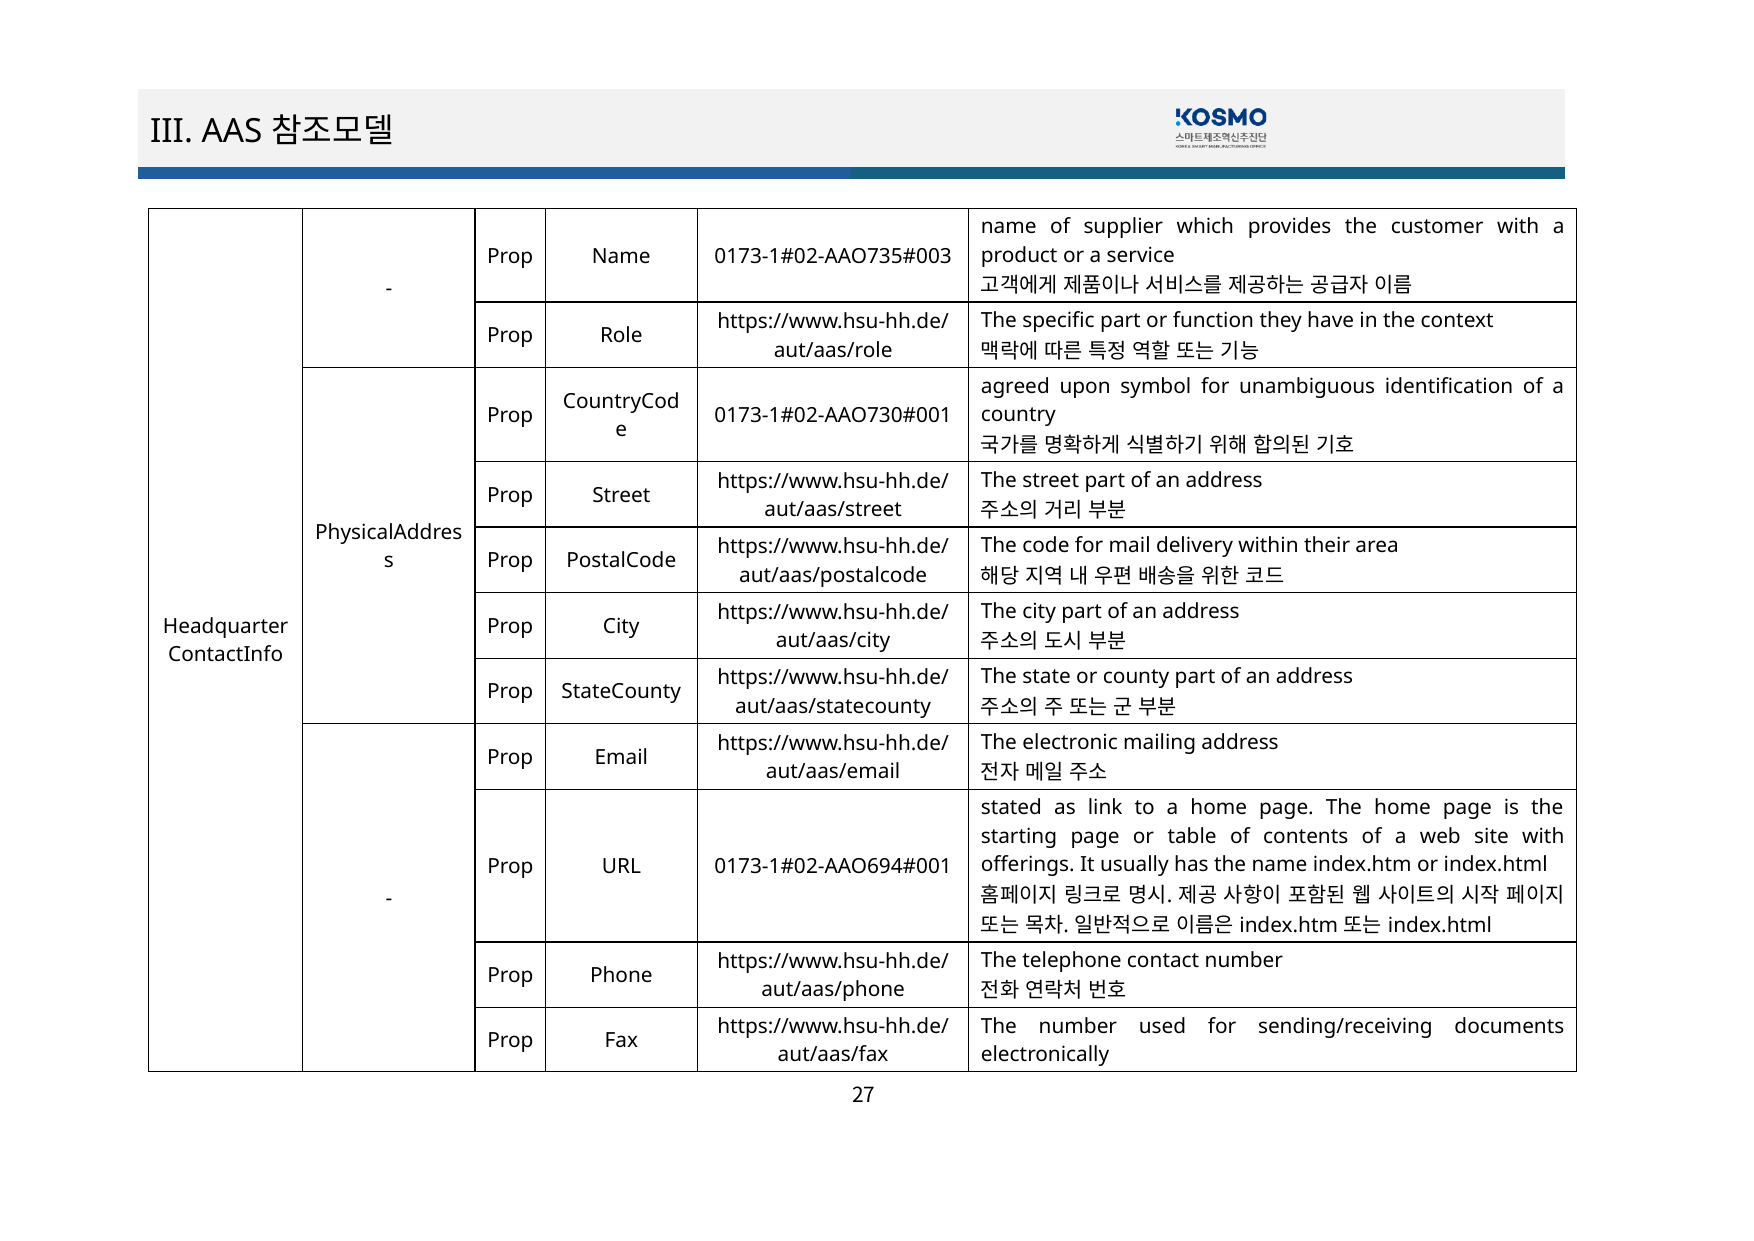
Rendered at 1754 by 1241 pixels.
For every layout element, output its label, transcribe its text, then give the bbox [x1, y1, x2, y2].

table_cell The specific part or function they have in the context 맥락에 따른 특정 역할 또는 기능 [969, 303, 1576, 367]
table_cell https://www.hsu-hh.de/aut/aas/fax [698, 1008, 968, 1071]
table_cell The electronic mailing address 전자 메일 주소 [969, 724, 1576, 788]
table_cell https://www.hsu-hh.de/aut/aas/postalcode [698, 528, 968, 592]
table_cell agreed upon symbol for unambiguous identification of a country 국가를 명확하게 식별하기 위해 합의된 기호 [969, 368, 1576, 461]
table_cell https://www.hsu-hh.de/aut/aas/city [698, 593, 968, 657]
table_cell PostalCode [546, 528, 697, 592]
table_cell The city part of an address 주소의 도시 부분 [969, 593, 1576, 657]
table_cell Name [546, 209, 697, 301]
table_cell Prop [476, 462, 545, 526]
table_cell Phone [546, 943, 697, 1007]
table_cell 0173-1#02-AAO735#003 [698, 209, 968, 301]
table_cell Prop [476, 368, 545, 461]
table_cell Headquarter ContactInfo [149, 209, 302, 1071]
table_cell PhysicalAddress [303, 368, 474, 723]
table_cell The street part of an address 주소의 거리 부분 [969, 462, 1576, 526]
table_cell Prop [476, 943, 545, 1007]
table_cell The number used for sending/receiving documents electronically 팩스 번호 [969, 1008, 1576, 1071]
table_cell CountryCode [546, 368, 697, 461]
table_cell https://www.hsu-hh.de/aut/aas/role [698, 303, 968, 367]
table_cell Prop [476, 724, 545, 788]
table_cell URL [546, 790, 697, 941]
table_cell The state or county part of an address 주소의 주 또는 군 부분 [969, 659, 1576, 723]
table_cell Email [546, 724, 697, 788]
table_cell 0173-1#02-AAO730#001 [698, 368, 968, 461]
table_cell Prop [476, 303, 545, 367]
table_cell Fax [546, 1008, 697, 1071]
table_cell Street [546, 462, 697, 526]
table_cell Prop [476, 790, 545, 941]
table_cell Prop [476, 528, 545, 592]
table_cell Role [546, 303, 697, 367]
table_cell Prop [476, 1008, 545, 1071]
table_cell StateCounty [546, 659, 697, 723]
table_cell https://www.hsu-hh.de/aut/aas/street [698, 462, 968, 526]
table_cell Prop [476, 209, 545, 301]
table_cell stated as link to a home page. The home page is the starting page or table of contents of a web site with offerings. It usually has the name index.htm or index.html 홈페이지 링크로 명시. 제공 사항이 포함된 웹 사이트의 시작 페이지 또는 목차. 일반적으로 이름은 index.htm 또는 index.html [969, 790, 1576, 941]
picture [1175, 108, 1267, 148]
table_cell name of supplier which provides the customer with a product or a service 고객에게 제품이나 서비스를 제공하는 공급자 이름 [969, 209, 1576, 301]
table_cell - [303, 209, 474, 367]
table_cell https://www.hsu-hh.de/aut/aas/email [698, 724, 968, 788]
table_cell Prop [476, 593, 545, 657]
table_cell City [546, 593, 697, 657]
table_cell Prop [476, 659, 545, 723]
table_cell The telephone contact number 전화 연락처 번호 [969, 943, 1576, 1007]
table_cell The code for mail delivery within their area 해당 지역 내 우편 배송을 위한 코드 [969, 528, 1576, 592]
table_cell - [303, 724, 474, 1071]
table_cell 0173-1#02-AAO694#001 [698, 790, 968, 941]
table_cell https://www.hsu-hh.de/aut/aas/phone [698, 943, 968, 1007]
table_cell https://www.hsu-hh.de/aut/aas/statecounty [698, 659, 968, 723]
